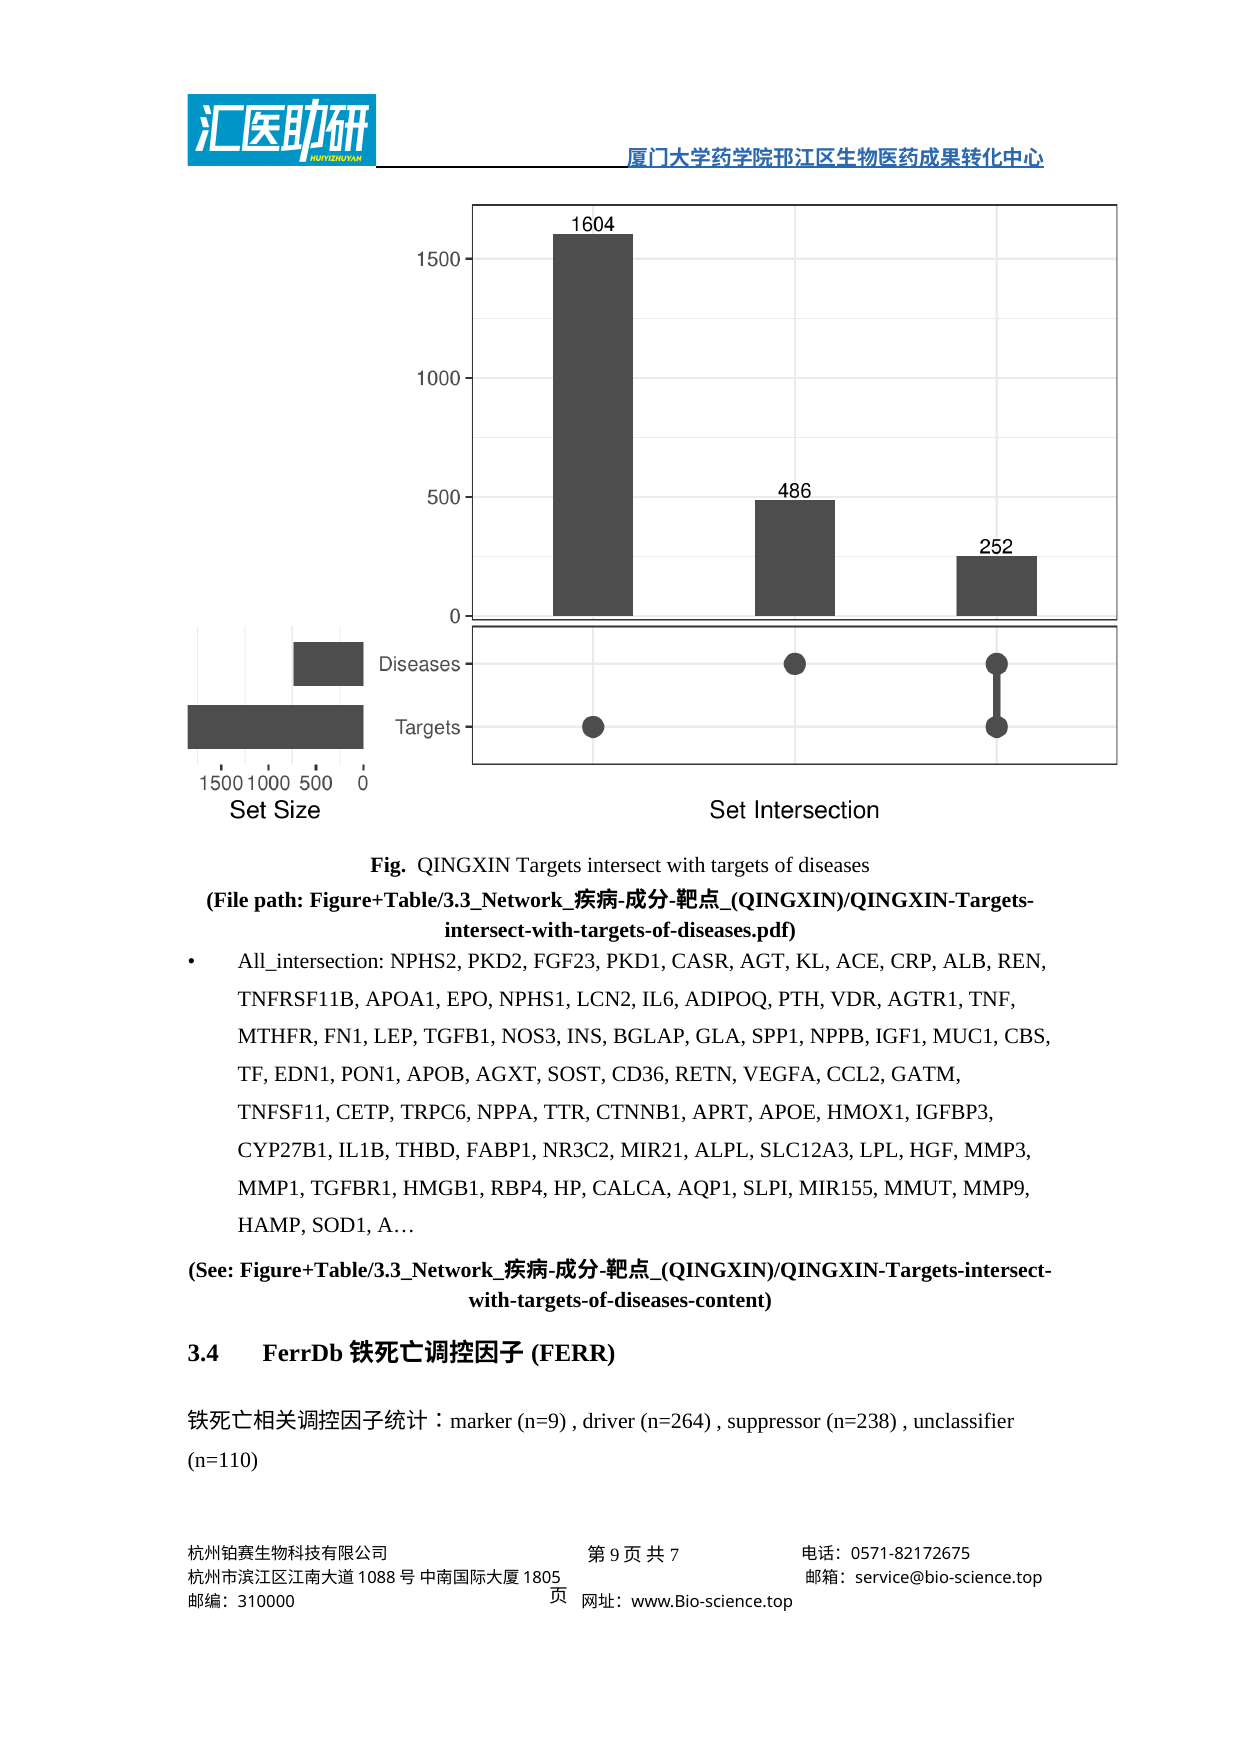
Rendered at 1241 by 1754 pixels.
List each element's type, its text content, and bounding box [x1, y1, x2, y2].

picture [196, 131, 208, 150]
text Fig. QINGXIN Targets intersect with targets of diseases [187, 852, 1053, 877]
picture [327, 106, 368, 150]
picture [282, 99, 327, 161]
text (File path: Figure+Table/3.3_Network_疾病-成分-靶点_(QINGXIN)/QINGXIN-Targets-intersect-with-targets-of-diseases.pdf) [187, 884, 1053, 944]
text (See: Figure+Table/3.3_Network_疾病-成分-靶点_(QINGXIN)/QINGXIN-Targets-intersect-with-targets-of-diseases-content) [187, 1254, 1053, 1314]
picture [210, 106, 243, 150]
picture [204, 106, 210, 114]
picture [201, 118, 208, 127]
list All_intersection: NPHS2, PKD2, FGF23, PKD1, CASR, AGT, KL, ACE, CRP, ALB, REN, TNFRSF11B, APOA1, EPO, NPHS1, LCN2, IL6, ADIPOQ, PTH, VDR, AGTR1, TNF, MTHFR, FN1, LEP, TGFB1, NOS3, INS, BGLAP, GLA, SPP1, NPPB, IGF1, MUC1, CBS, TF, EDN1, PON1, APOB, AGXT, SOST, CD36, RETN, VEGFA, CCL2, GATM, TNFSF11, CETP, TRPC6, NPPA, TTR, CTNNB1, APRT, APOE, HMOX1, IGFBP3, CYP27B1, IL1B, THBD, FABP1, NR3C2, MIR21, ALPL, SLC12A3, LPL, HGF, MMP3, MMP1, TGFBR1, HMGB1, RBP4, HP, CALCA, AQP1, SLPI, MIR155, MMUT, MMP9, HAMP, SOD1, A… [187, 948, 1053, 1238]
picture [187, 204, 1118, 819]
subtitle 3.4 FerrDb 铁死亡调控因子 (FERR) [187, 1335, 1053, 1369]
picture [243, 106, 284, 150]
text 铁死亡相关调控因子统计：marker (n=9) , driver (n=264) , suppressor (n=238) , unclassifier (n=110) [187, 1404, 1053, 1472]
